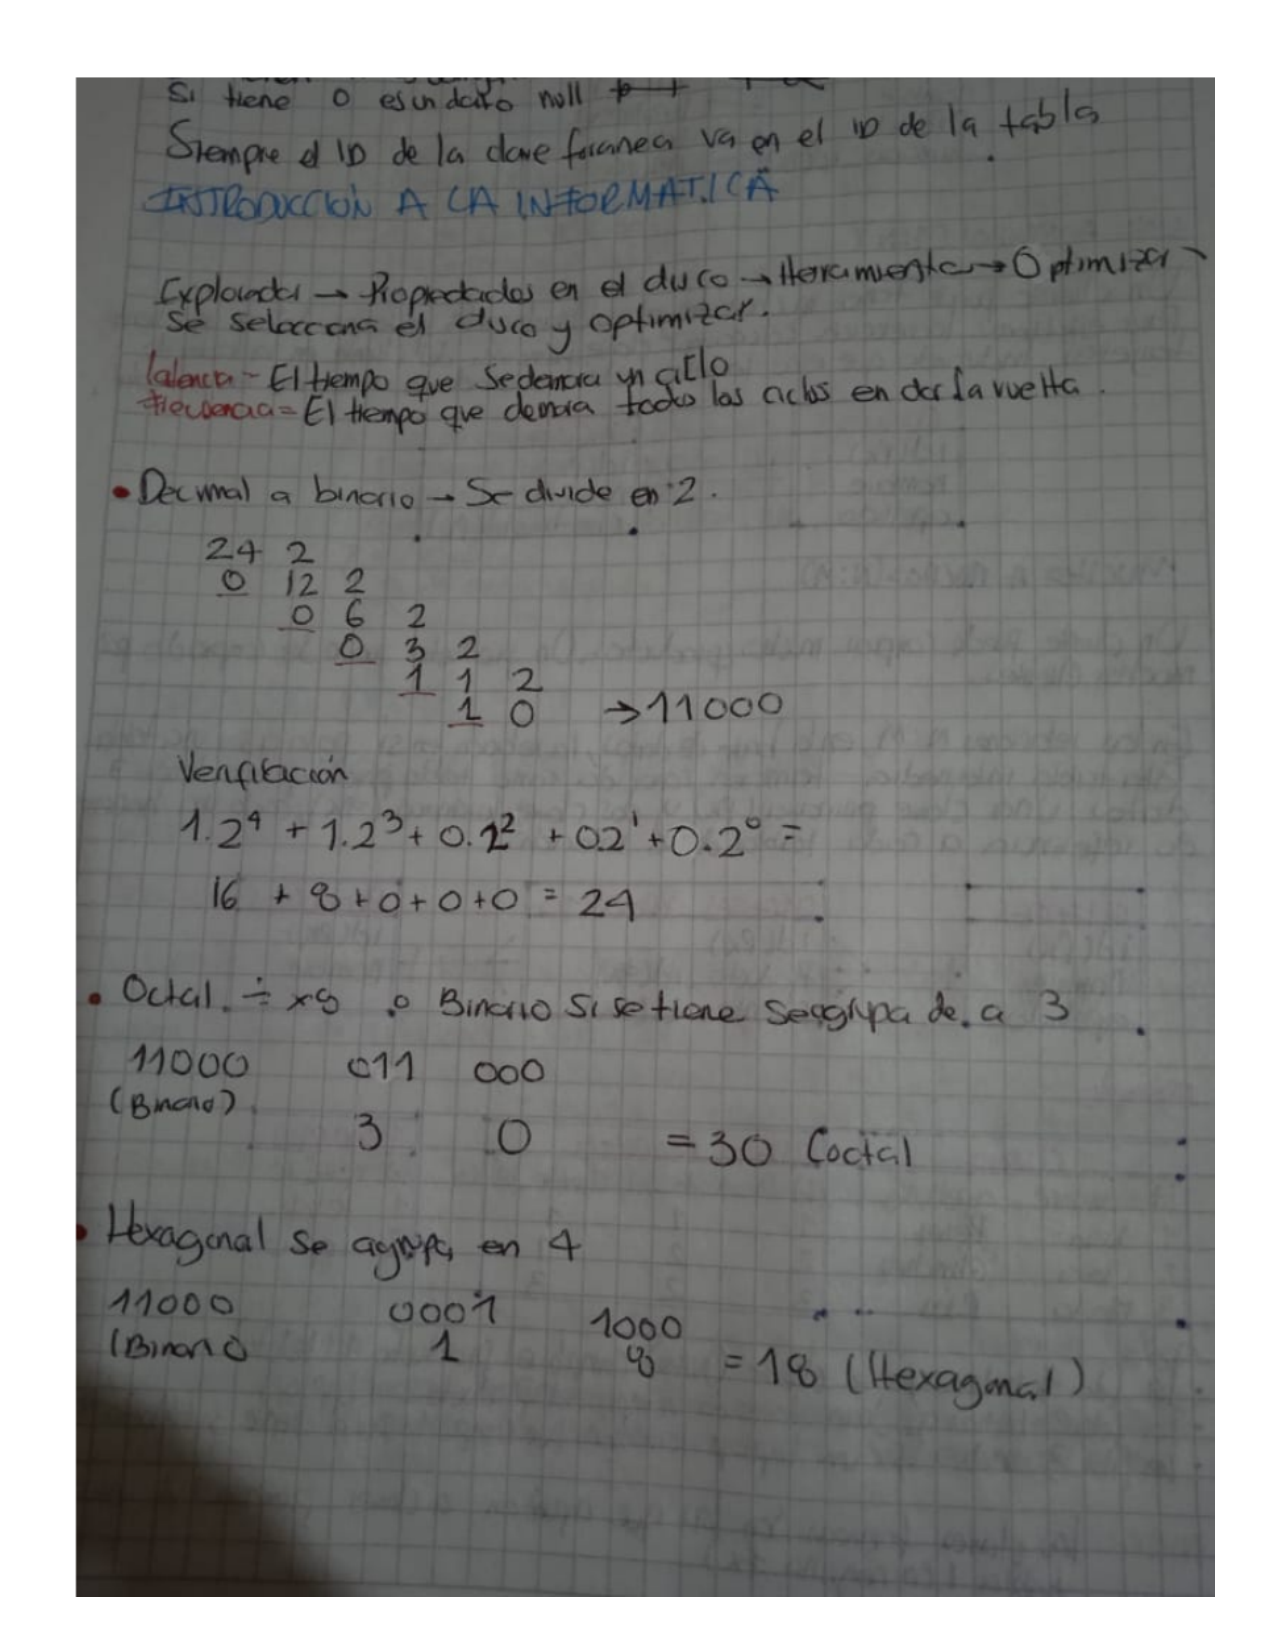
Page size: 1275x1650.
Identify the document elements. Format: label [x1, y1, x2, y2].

picture [77, 78, 1215, 1595]
